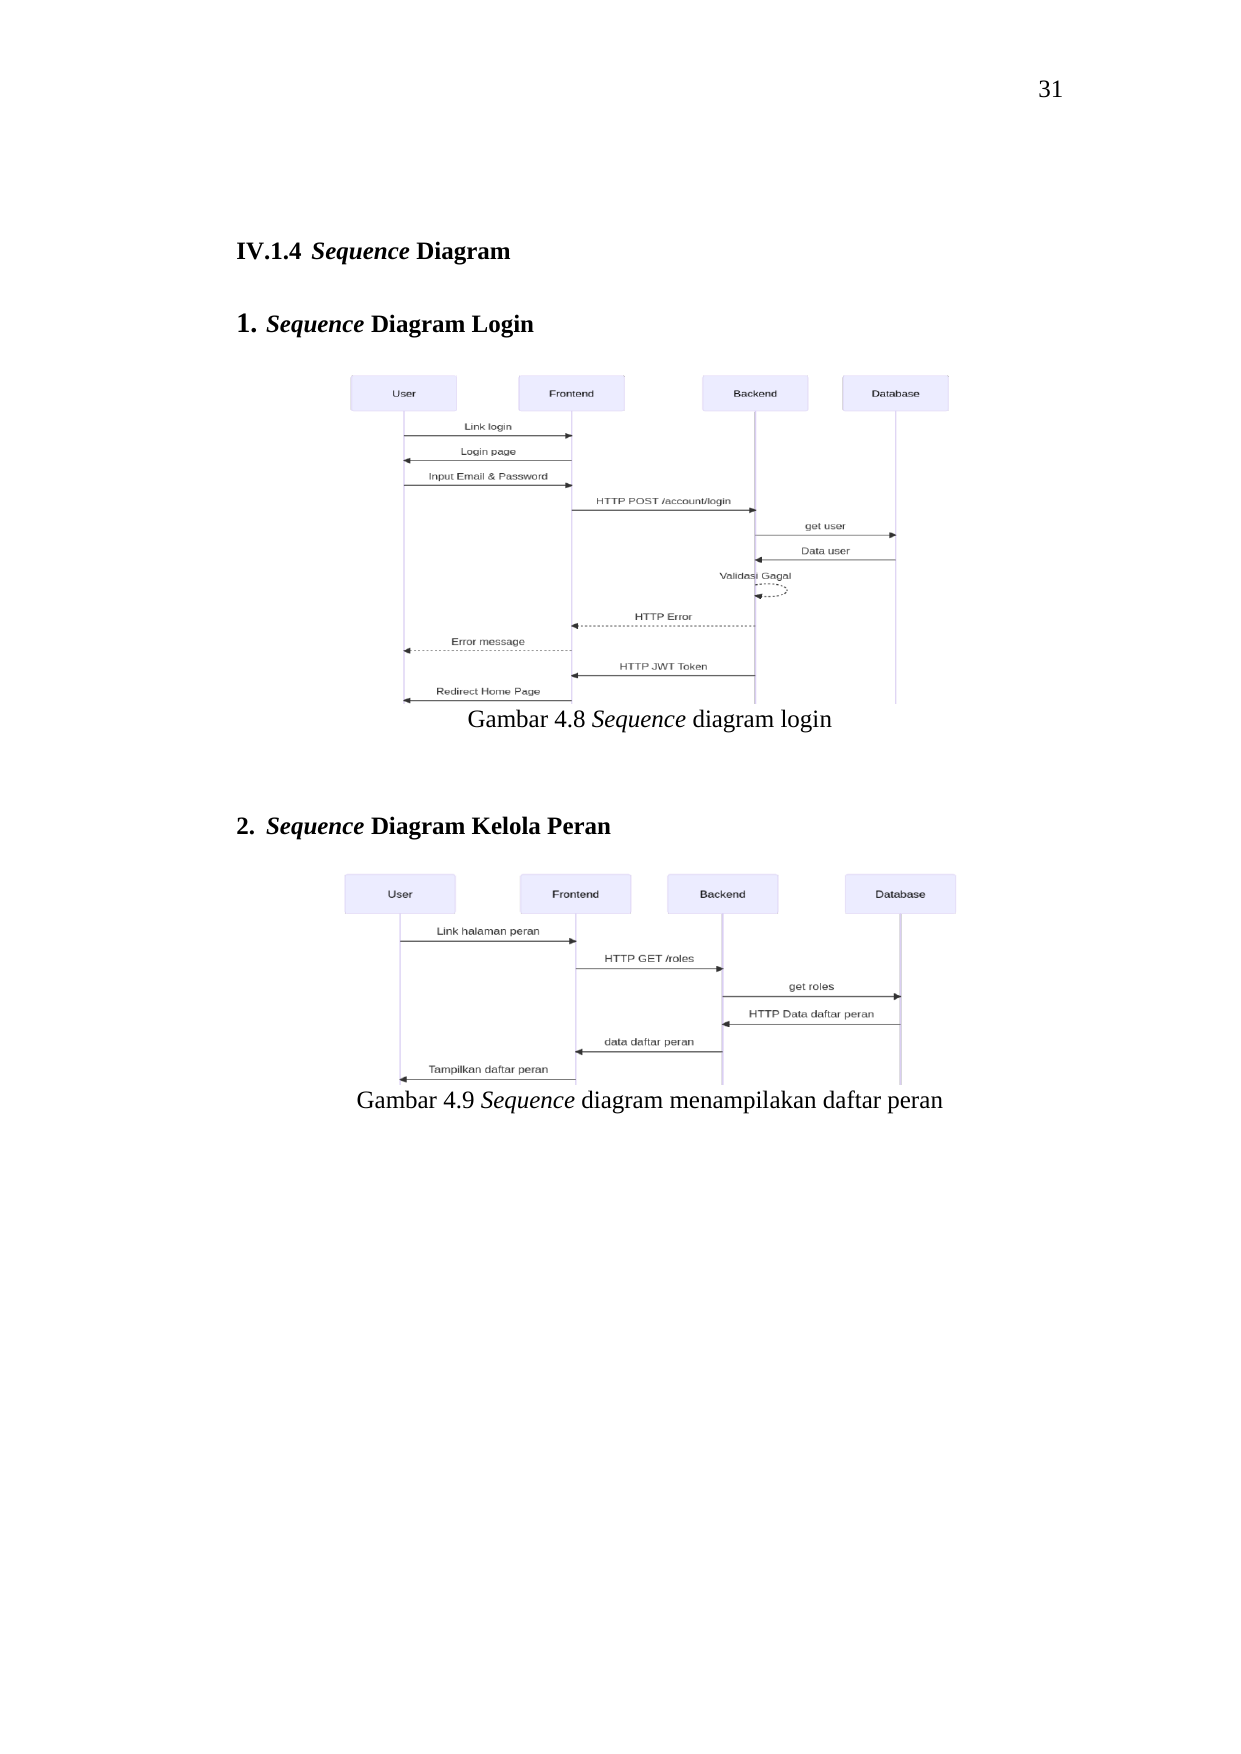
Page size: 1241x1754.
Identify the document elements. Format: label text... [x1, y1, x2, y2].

list Sequence Diagram Login [236, 306, 1063, 339]
picture [308, 868, 992, 1085]
list Sequence Diagram Kelola Peran [236, 811, 1063, 840]
subtitle Sequence Diagram [236, 236, 1063, 265]
picture [316, 371, 983, 704]
